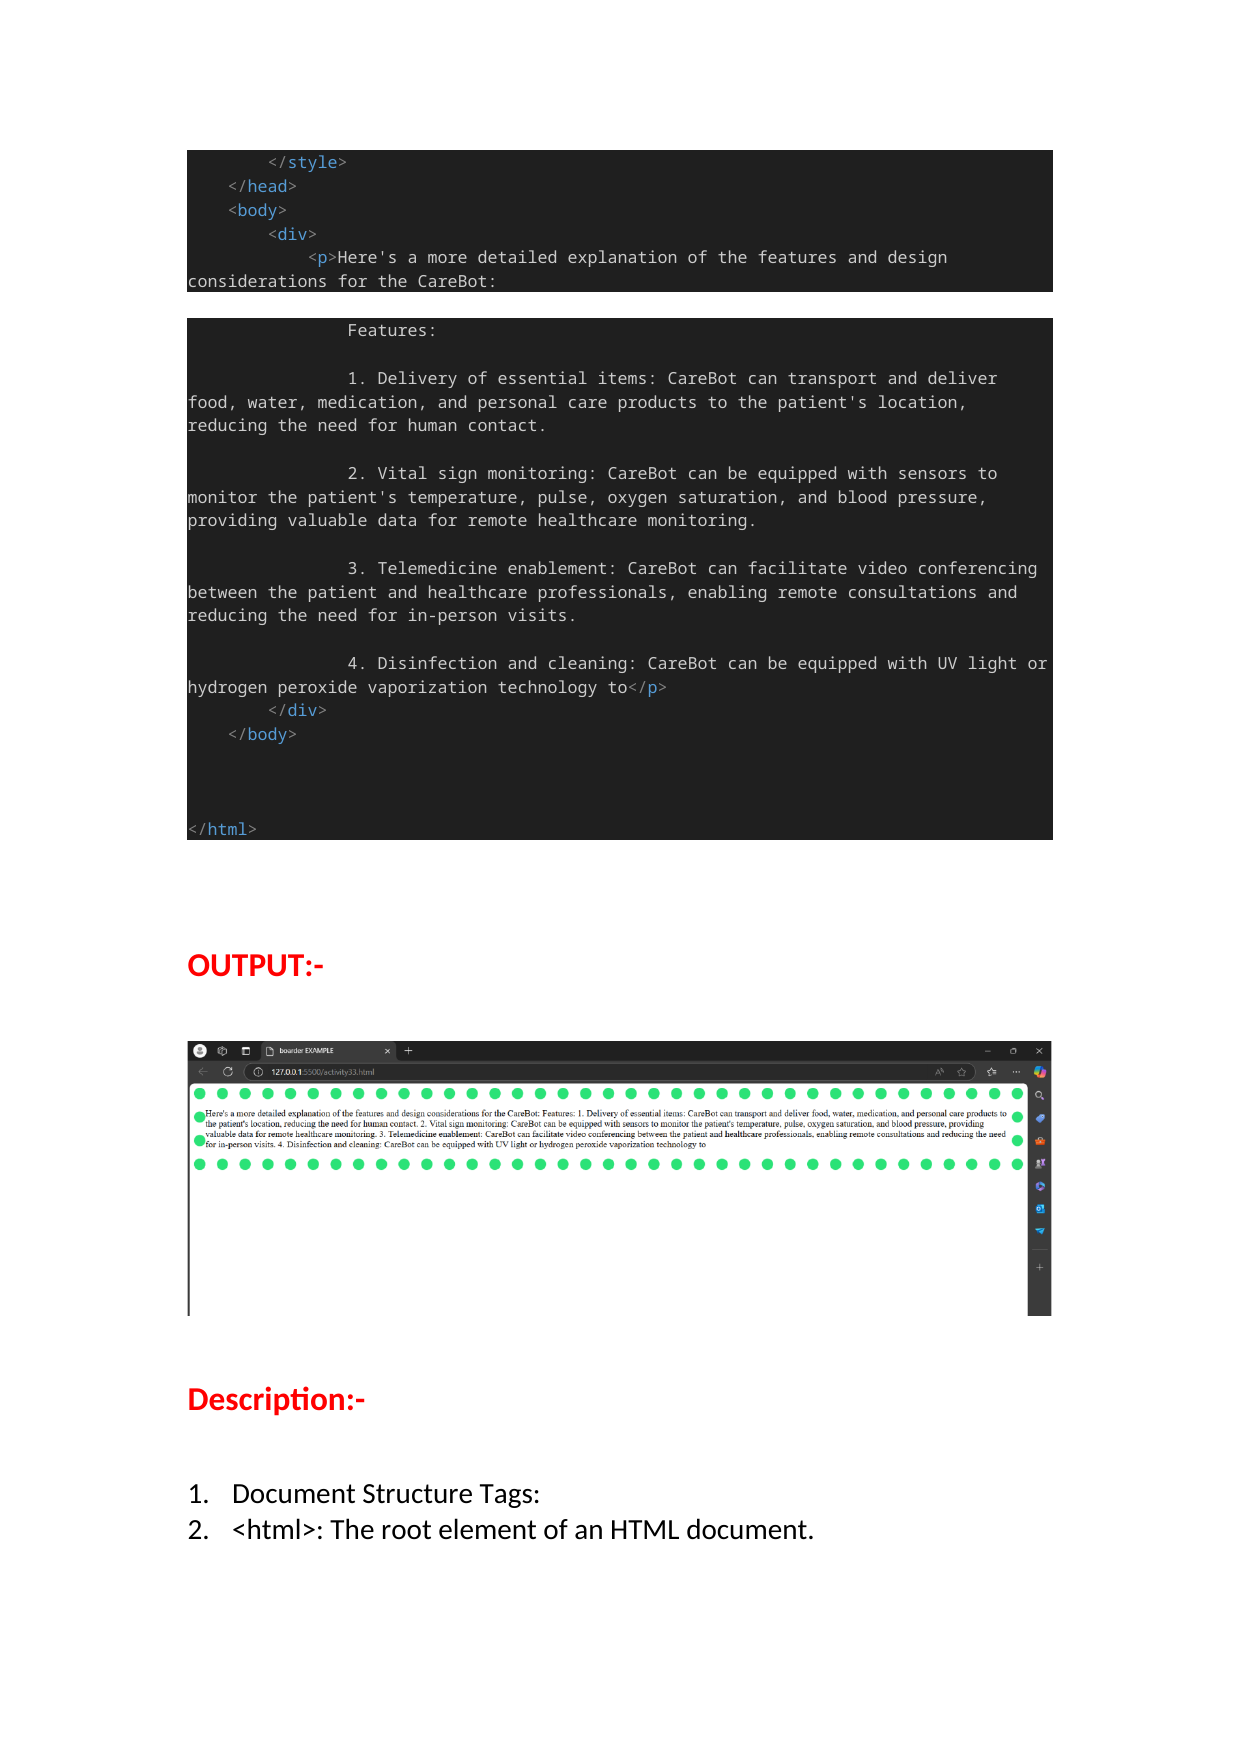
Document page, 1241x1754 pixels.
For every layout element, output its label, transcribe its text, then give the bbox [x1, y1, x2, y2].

text 2. Vital sign monitoring: CareBot can be equipped with sensors to monitor the patient's temperature, pulse, oxygen saturation, and blood pressure, providing valuable data for remote healthcare monitoring. [187, 460, 1053, 532]
text </html> [187, 817, 1053, 840]
text </body> [187, 722, 1053, 745]
subtitle Description:- [187, 1378, 1053, 1419]
text </head> [187, 174, 1053, 197]
text Features: [187, 318, 1053, 342]
text </div> [187, 698, 1053, 722]
list Document Structure Tags: [187, 1475, 1053, 1511]
text 4. Disinfection and cleaning: CareBot can be equipped with UV light or hydrogen peroxide vaporization technology to</p> [187, 650, 1053, 698]
text </style> [187, 150, 1053, 174]
text 1. Delivery of essential items: CareBot can transport and deliver food, water, medication, and personal care products to the patient's location, reducing the need for human contact. [187, 365, 1053, 437]
list <html>: The root element of an HTML document. [187, 1511, 1053, 1547]
text 3. Telemedicine enablement: CareBot can facilitate video conferencing between the patient and healthcare professionals, enabling remote consultations and reducing the need for in-person visits. [187, 555, 1053, 627]
text <body> [187, 197, 1053, 221]
text <div> [187, 221, 1053, 245]
picture [187, 1041, 1052, 1316]
subtitle OUTPUT:- [187, 944, 1053, 984]
text <p>Here's a more detailed explanation of the features and design considerations for the CareBot: [187, 245, 1053, 292]
